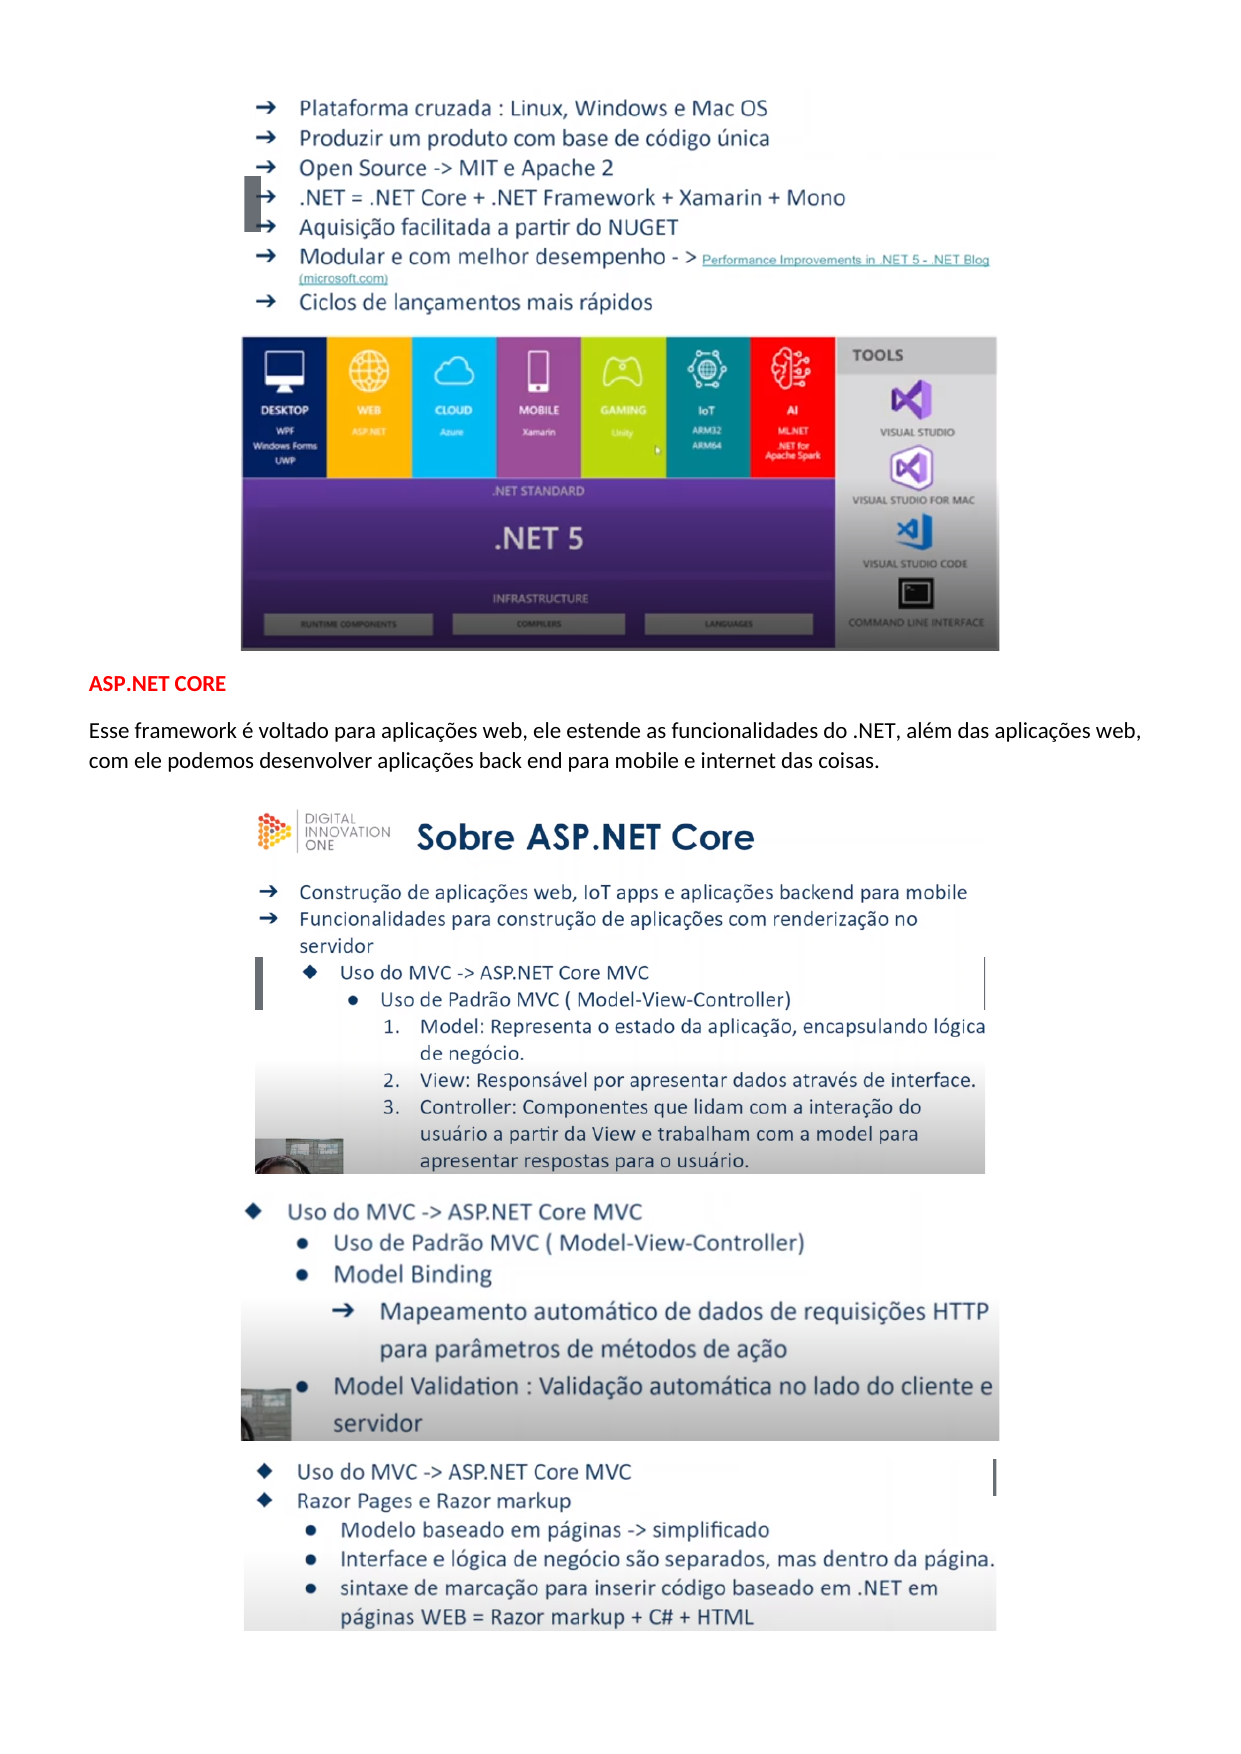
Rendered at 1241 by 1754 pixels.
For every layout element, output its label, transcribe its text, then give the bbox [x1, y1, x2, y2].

text Esse framework é voltado para aplicações web, ele estende as funcionalidades do .NET, além das aplicações web, com ele podemos desenvolver aplicações back end para mobile e internet das coisas. [89, 716, 1152, 774]
picture [243, 1459, 997, 1631]
text ASP.NET CORE [89, 669, 1152, 697]
picture [240, 1192, 1000, 1441]
picture [255, 793, 986, 1174]
picture [244, 88, 996, 316]
picture [240, 334, 1000, 651]
